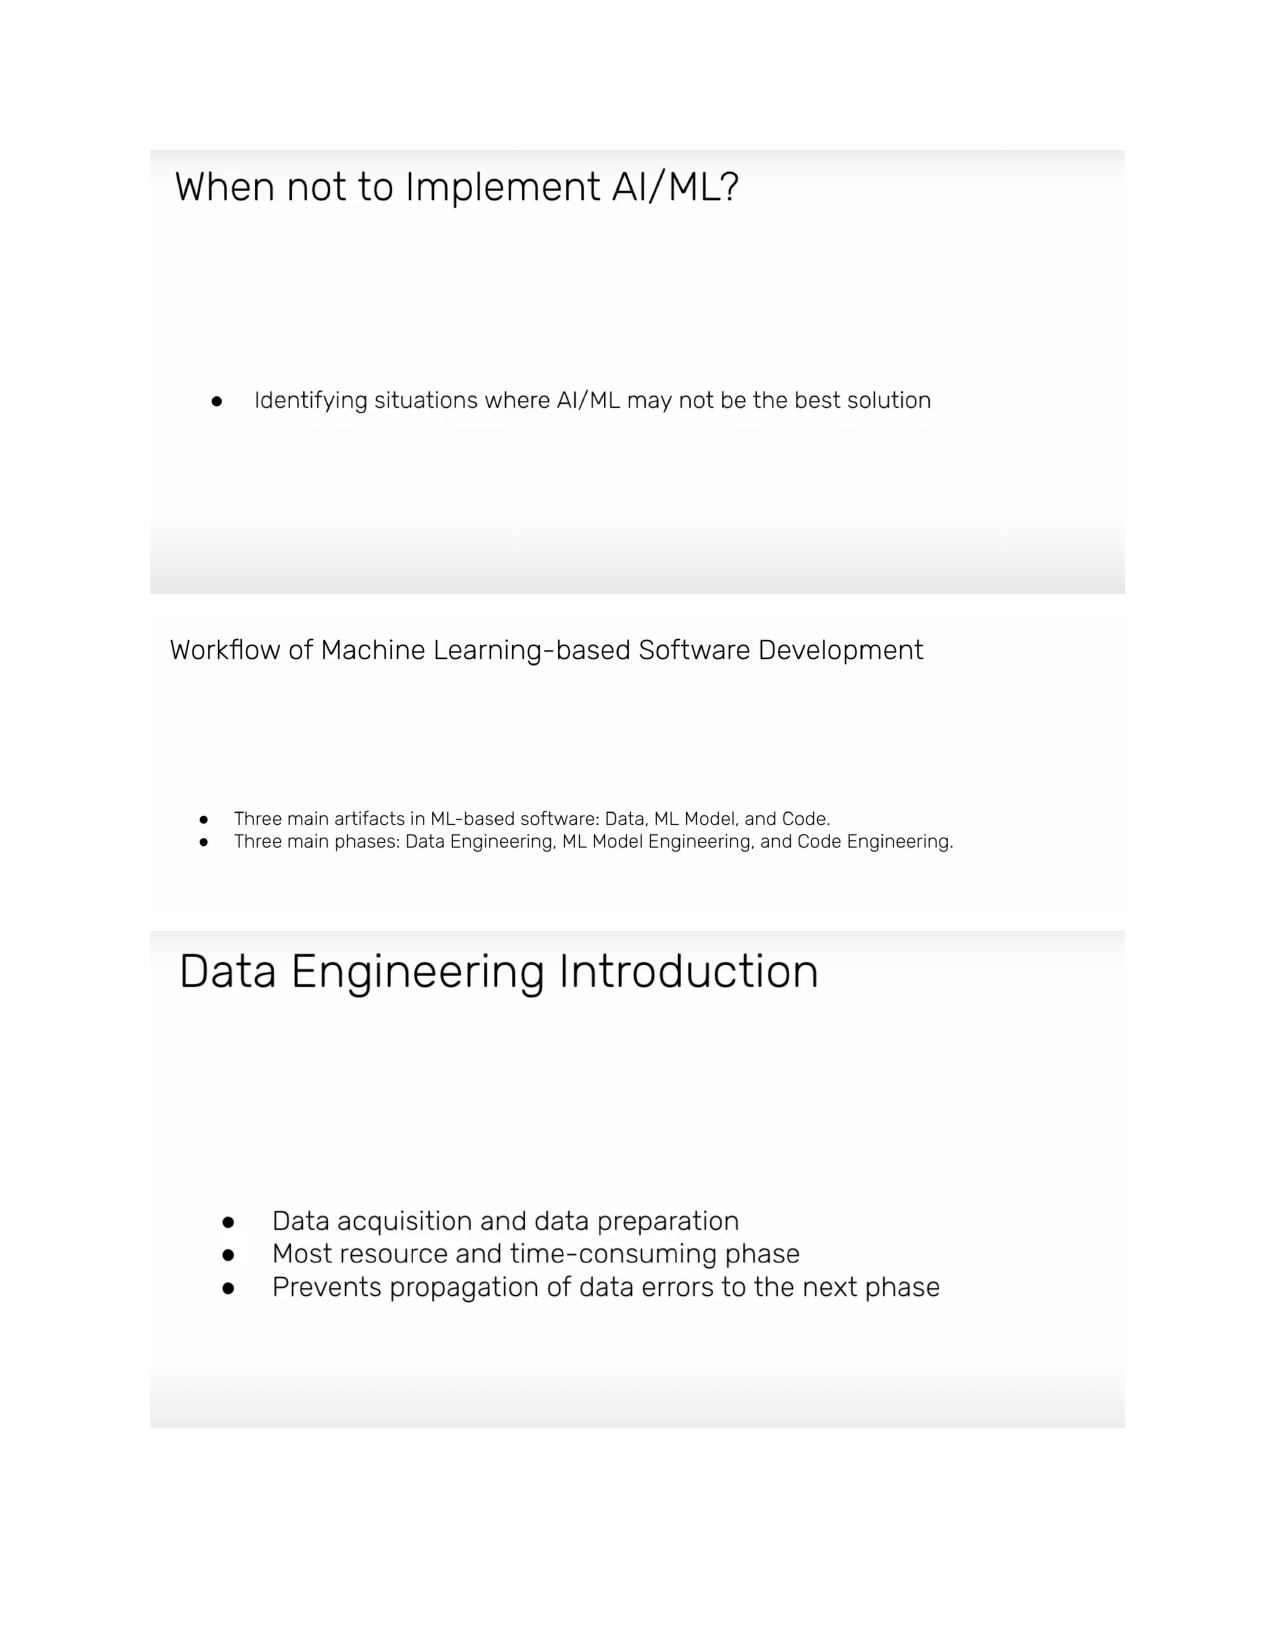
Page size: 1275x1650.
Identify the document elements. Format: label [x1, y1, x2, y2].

picture [150, 931, 1125, 1428]
picture [150, 615, 1125, 911]
picture [150, 150, 1125, 594]
